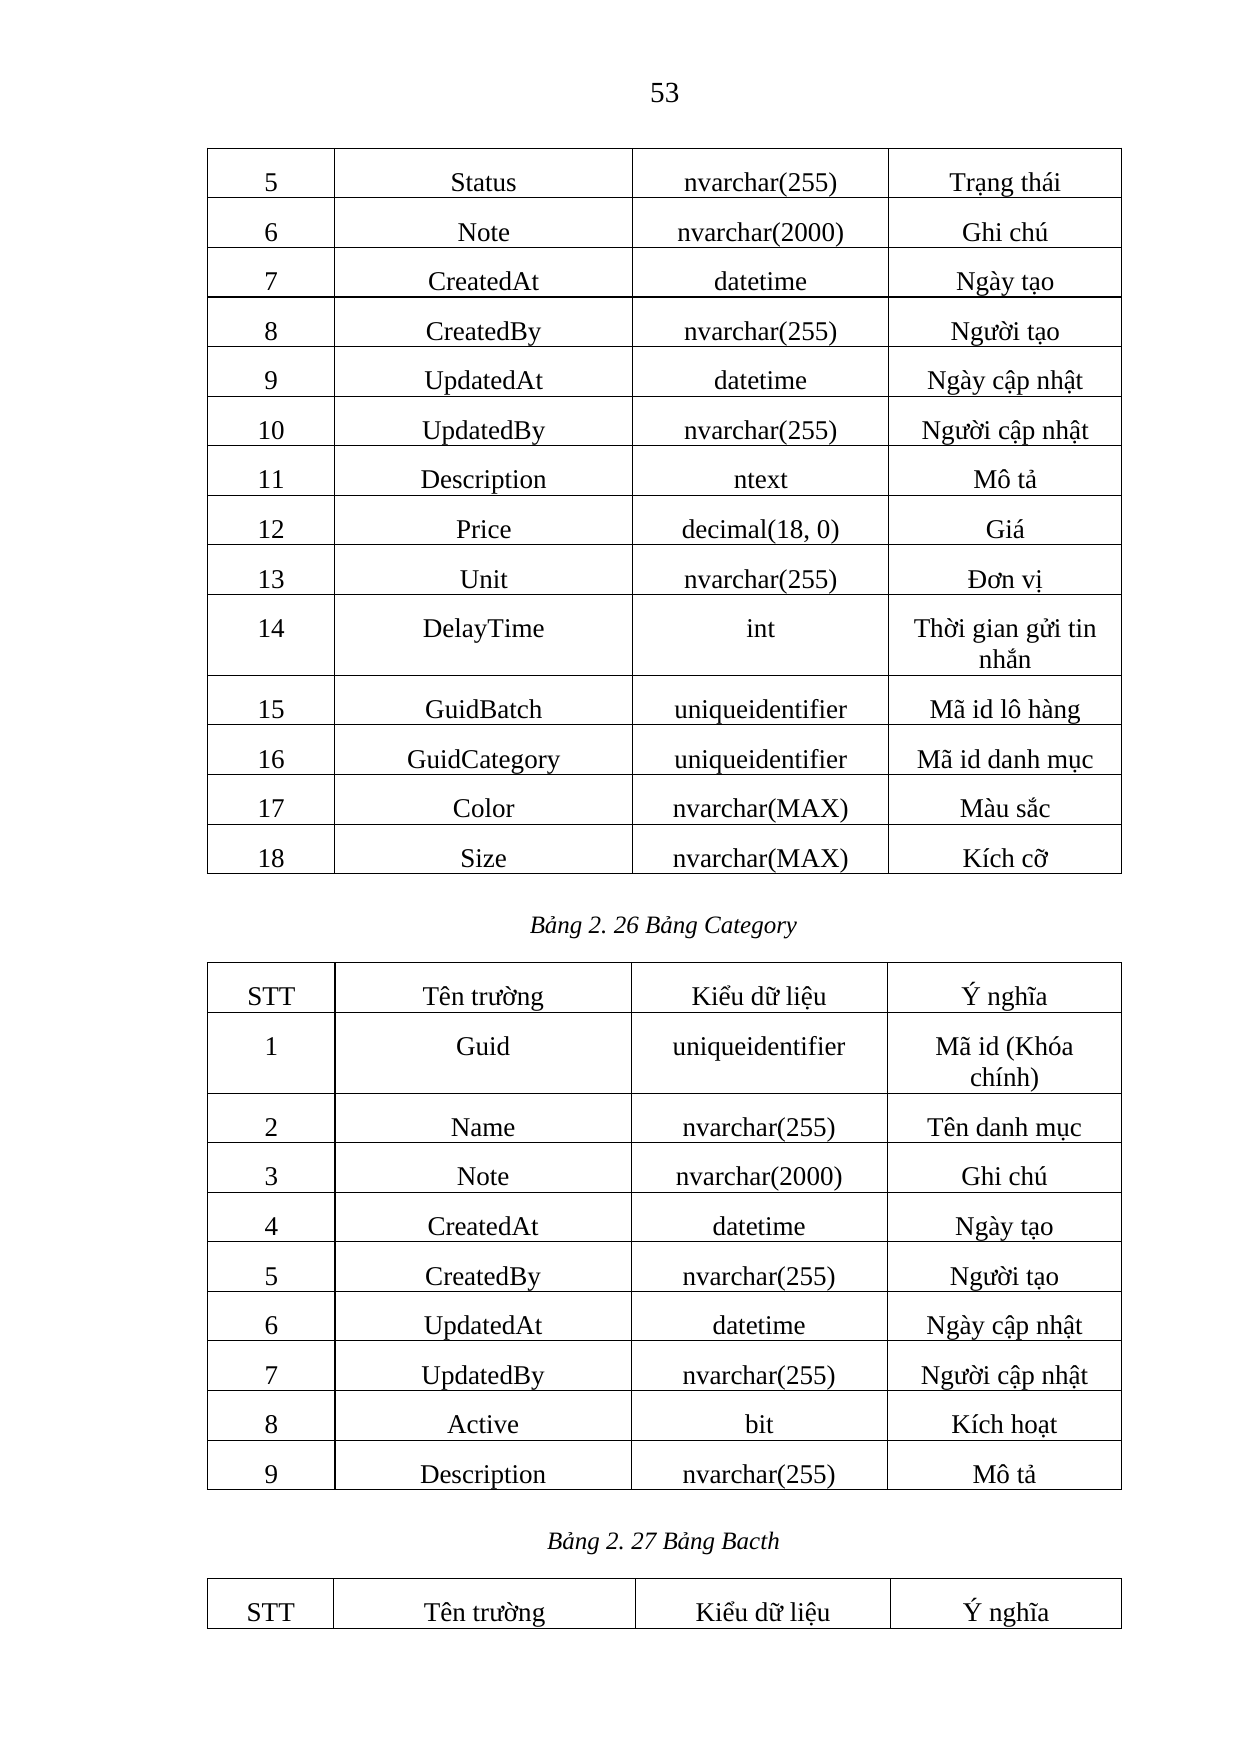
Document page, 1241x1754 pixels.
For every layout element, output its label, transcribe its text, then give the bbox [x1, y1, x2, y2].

table_header Tên trường [336, 963, 631, 1012]
table_cell Kích hoạt [888, 1391, 1121, 1439]
table_cell Đơn vị [889, 545, 1121, 594]
table_cell Màu sắc [889, 775, 1121, 823]
table_cell GuidCategory [335, 725, 632, 774]
table_cell nvarchar(MAX) [633, 825, 888, 873]
table_cell Active [336, 1391, 631, 1439]
table_cell datetime [633, 347, 888, 396]
table_cell Ghi chú [888, 1143, 1121, 1192]
table_cell Unit [335, 545, 632, 594]
table_cell nvarchar(255) [633, 545, 888, 594]
table_cell 7 [208, 1341, 334, 1390]
table_cell uniqueidentifier [633, 725, 888, 774]
table_cell Ghi chú [889, 198, 1121, 247]
table_cell 5 [208, 1242, 334, 1291]
table_cell Guid [336, 1013, 631, 1092]
table_cell Price [335, 496, 632, 544]
table_cell Người cập nhật [889, 397, 1121, 445]
table_cell nvarchar(255) [632, 1242, 887, 1291]
table_cell bit [632, 1391, 887, 1439]
table_cell nvarchar(2000) [633, 198, 888, 247]
table_cell 10 [208, 397, 334, 445]
table_cell nvarchar(255) [632, 1094, 887, 1142]
table_cell uniqueidentifier [632, 1013, 887, 1092]
table_cell 7 [208, 248, 334, 296]
table_cell uniqueidentifier [633, 676, 888, 724]
text Bảng 2. 27 Bảng Bacth [207, 1526, 1122, 1555]
table_cell DelayTime [335, 595, 632, 675]
table_cell Color [335, 775, 632, 823]
table_cell Description [336, 1441, 631, 1489]
table_cell decimal(18, 0) [633, 496, 888, 544]
table_cell nvarchar(2000) [632, 1143, 887, 1192]
table_cell Status [335, 149, 632, 197]
table_cell 9 [208, 1441, 334, 1489]
text Bảng 2. 26 Bảng Category [207, 910, 1122, 939]
table_cell 8 [208, 1391, 334, 1439]
table_cell Trạng thái [889, 149, 1121, 197]
table_header Kiểu dữ liệu [632, 963, 887, 1012]
table_cell 2 [208, 1094, 334, 1142]
table_cell nvarchar(255) [633, 149, 888, 197]
table_cell CreatedAt [336, 1193, 631, 1241]
table_cell UpdatedAt [336, 1292, 631, 1340]
table_cell Description [335, 446, 632, 495]
table_cell Người tạo [888, 1242, 1121, 1291]
table_cell Kích cỡ [889, 825, 1121, 873]
table_cell 8 [208, 298, 334, 346]
table_cell UpdatedAt [335, 347, 632, 396]
table_cell ntext [633, 446, 888, 495]
table_cell datetime [633, 248, 888, 296]
table_cell 6 [208, 198, 334, 247]
table_cell nvarchar(255) [632, 1441, 887, 1489]
table_cell 11 [208, 446, 334, 495]
table_cell Mã id lô hàng [889, 676, 1121, 724]
table_cell 3 [208, 1143, 334, 1192]
table_cell int [633, 595, 888, 675]
table_cell nvarchar(255) [633, 397, 888, 445]
table_cell Mã id (Khóa chính) [888, 1013, 1121, 1092]
table_cell nvarchar(255) [632, 1341, 887, 1390]
table_cell Người tạo [889, 298, 1121, 346]
table_header Ý nghĩa [891, 1579, 1121, 1628]
table_cell 18 [208, 825, 334, 873]
table_cell 13 [208, 545, 334, 594]
table_cell Name [336, 1094, 631, 1142]
table_cell 5 [208, 149, 334, 197]
table_cell UpdatedBy [335, 397, 632, 445]
table_cell Note [336, 1143, 631, 1192]
table_cell datetime [632, 1193, 887, 1241]
table_cell Ngày cập nhật [888, 1292, 1121, 1340]
table_cell Thời gian gửi tin nhắn [889, 595, 1121, 675]
table_header Kiểu dữ liệu [636, 1579, 890, 1628]
table_cell 15 [208, 676, 334, 724]
table_cell Size [335, 825, 632, 873]
table_cell 4 [208, 1193, 334, 1241]
table_cell CreatedBy [336, 1242, 631, 1291]
table_cell 12 [208, 496, 334, 544]
table_cell nvarchar(255) [633, 298, 888, 346]
table_cell datetime [632, 1292, 887, 1340]
table_cell 17 [208, 775, 334, 823]
table_cell 16 [208, 725, 334, 774]
table_cell CreatedBy [335, 298, 632, 346]
table_cell 1 [208, 1013, 334, 1092]
table_cell Ngày tạo [889, 248, 1121, 296]
table_cell nvarchar(MAX) [633, 775, 888, 823]
table_cell CreatedAt [335, 248, 632, 296]
table_cell Người cập nhật [888, 1341, 1121, 1390]
table_cell Ngày cập nhật [889, 347, 1121, 396]
table_cell 14 [208, 595, 334, 675]
table_cell Ngày tạo [888, 1193, 1121, 1241]
table_cell 6 [208, 1292, 334, 1340]
table_cell 9 [208, 347, 334, 396]
table_header Ý nghĩa [888, 963, 1121, 1012]
table_cell GuidBatch [335, 676, 632, 724]
table_cell Giá [889, 496, 1121, 544]
table_cell Mô tả [888, 1441, 1121, 1489]
table_cell UpdatedBy [336, 1341, 631, 1390]
table_header STT [208, 963, 334, 1012]
table_cell Tên danh mục [888, 1094, 1121, 1142]
table_header STT [208, 1579, 333, 1628]
table_cell Note [335, 198, 632, 247]
table_cell Mô tả [889, 446, 1121, 495]
table_header Tên trường [334, 1579, 635, 1628]
table_cell Mã id danh mục [889, 725, 1121, 774]
